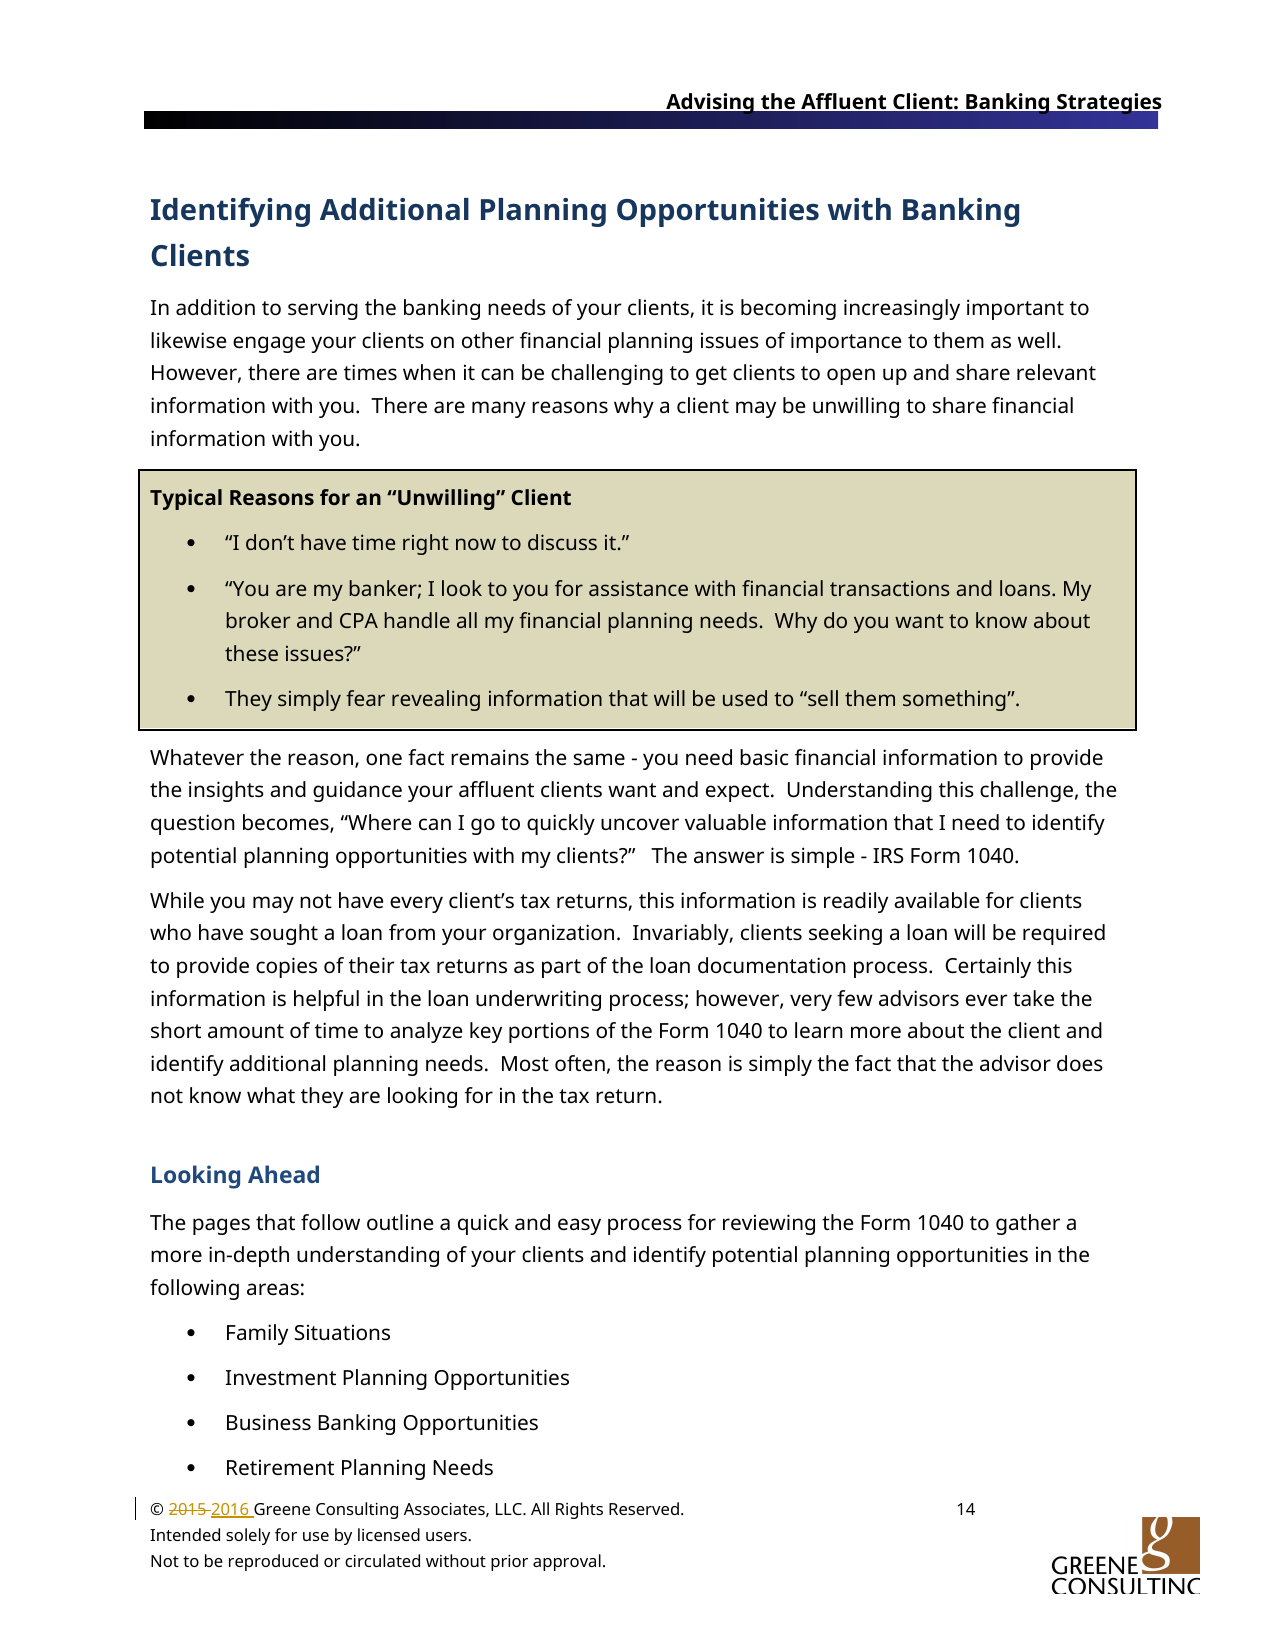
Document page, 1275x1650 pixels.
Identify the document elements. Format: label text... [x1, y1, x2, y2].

text While you may not have every client’s tax returns, this information is readily available for clients who have sought a loan from your organization. Invariably, clients seeking a loan will be required to provide copies of their tax returns as part of the loan documentation process. Certainly this information is helpful in the loan underwriting process; however, very few advisors ever take the short amount of time to analyze key portions of the Form 1040 to learn more about the client and identify additional planning needs. Most often, the reason is simply the fact that the advisor does not know what they are looking for in the tax return. [150, 886, 1125, 1110]
text In addition to serving the banking needs of your clients, it is becoming increasingly important to likewise engage your clients on other financial planning issues of importance to them as well. However, there are times when it can be challenging to get clients to open up and share relevant information with you. There are many reasons why a client may be unwilling to share financial information with you. [150, 293, 1125, 452]
table_header Typical Reasons for an “Unwilling” Client “I don’t have time right now to discuss it.” “You are my banker; I look to you for assistance with financial transactions and loans. My broker and CPA handle all my financial planning needs. Why do you want to know about these issues?” They simply fear revealing information that will be used to “sell them something”. [140, 471, 1135, 728]
subtitle Identifying Additional Planning Opportunities with Banking Clients [150, 189, 1125, 275]
picture [1050, 1517, 1200, 1593]
text Whatever the reason, one fact remains the same - you need basic financial information to provide the insights and guidance your affluent clients want and expect. Understanding this challenge, the question becomes, “Where can I go to quickly uncover valuable information that I need to identify potential planning opportunities with my clients?” The answer is simple - IRS Form 1040. [150, 743, 1125, 869]
list Investment Planning Opportunities [187, 1363, 1125, 1392]
list Retirement Planning Needs [187, 1453, 1125, 1482]
list Family Situations [187, 1318, 1125, 1346]
subtitle Looking Ahead [150, 1159, 1125, 1191]
text The pages that follow outline a quick and easy process for reviewing the Form 1040 to gather a more in-depth understanding of your clients and identify potential planning opportunities in the following areas: [150, 1208, 1125, 1301]
list Business Banking Opportunities [187, 1408, 1125, 1437]
